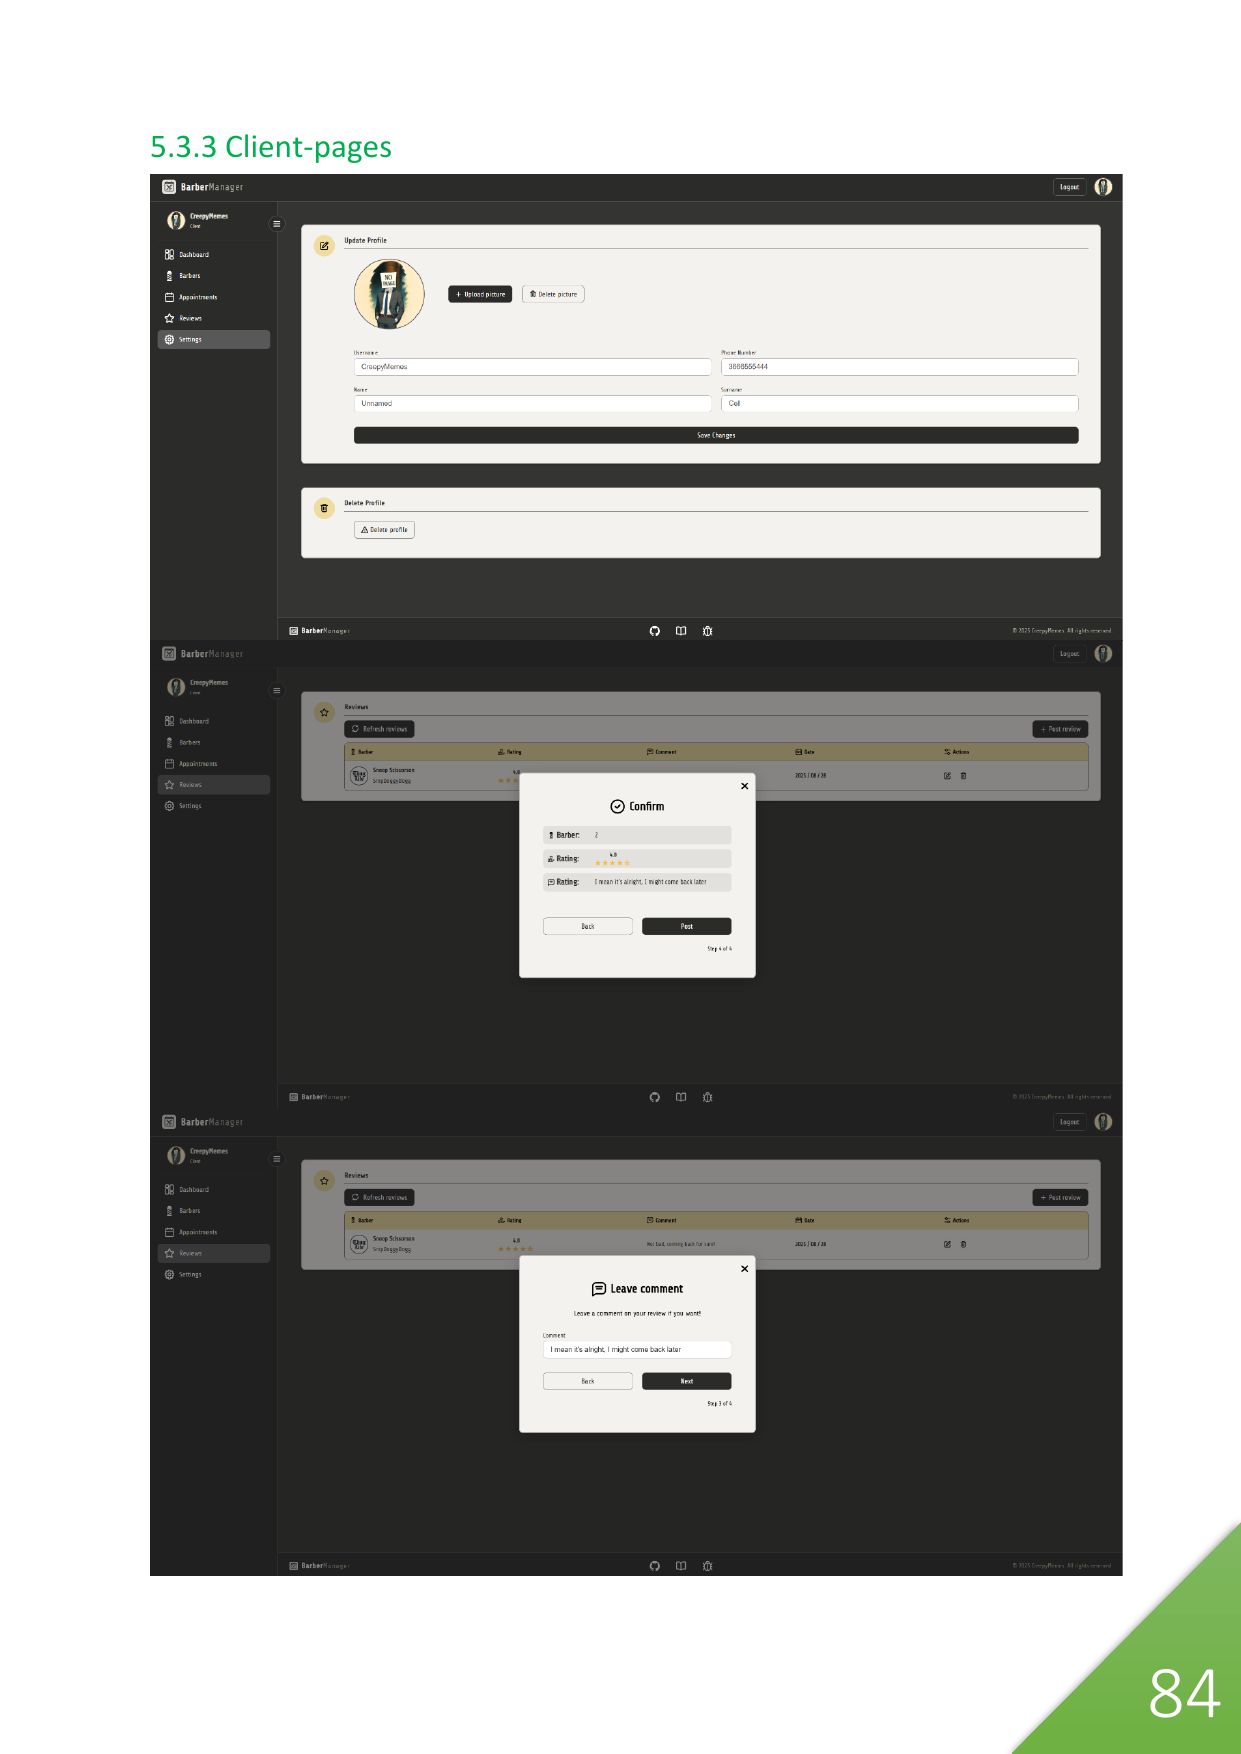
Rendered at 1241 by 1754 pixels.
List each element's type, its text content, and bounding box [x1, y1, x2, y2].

picture [150, 174, 1123, 1576]
text 5.3.3 Client-pages [150, 125, 1122, 166]
